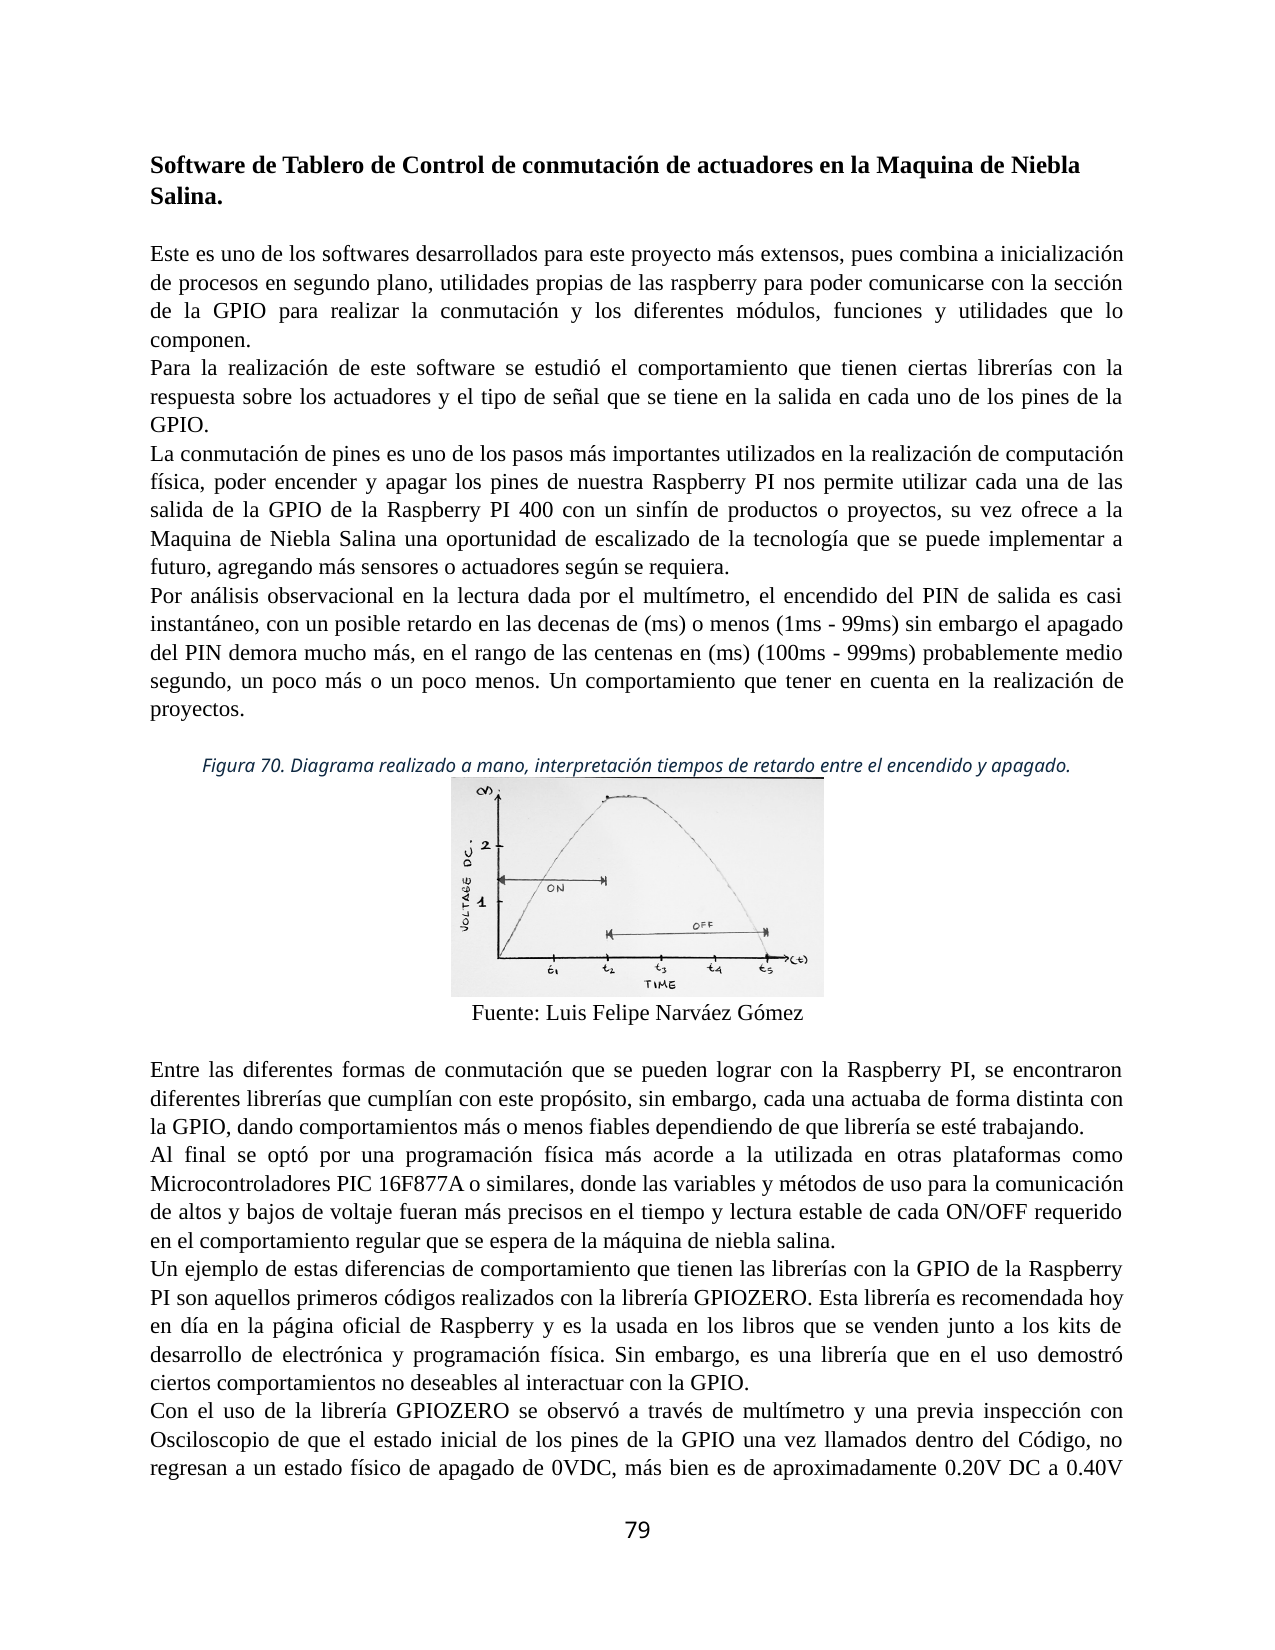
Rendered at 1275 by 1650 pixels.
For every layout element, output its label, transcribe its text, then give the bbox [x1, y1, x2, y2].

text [150, 1397, 1125, 1481]
subtitle Software de Tablero de Control de conmutación de actuadores en la Maquina de Niebla Salina. [150, 150, 1125, 210]
text Figura 70. Diagrama realizado a mano, interpretación tiempos de retardo entre el encendido y apagado. [150, 752, 1125, 778]
text Por análisis observacional en la lectura dada por el multímetro, el encendido del PIN de salida es casi instantáneo, con un posible retardo en las decenas de (ms) o menos (1ms - 99ms) sin embargo el apagado del PIN demora mucho más, en el rango de las centenas en (ms) (100ms - 999ms) probablemente medio segundo, un poco más o un poco menos. Un comportamiento que tener en cuenta en la realización de proyectos. [150, 582, 1125, 722]
text Un ejemplo de estas diferencias de comportamiento que tienen las librerías con la GPIO de la Raspberry PI son aquellos primeros códigos realizados con la librería GPIOZERO. Esta librería es recomendada hoy en día en la página oficial de Raspberry y es la usada en los libros que se venden junto a los kits de desarrollo de electrónica y programación física. Sin embargo, es una librería que en el uso demostró ciertos comportamientos no deseables al interactuar con la GPIO. [150, 1255, 1125, 1395]
text Fuente: Luis Felipe Narváez Gómez [150, 999, 1125, 1026]
text Para la realización de este software se estudió el comportamiento que tienen ciertas librerías con la respuesta sobre los actuadores y el tipo de señal que se tiene en la salida en cada uno de los pines de la GPIO. [150, 354, 1125, 437]
text Entre las diferentes formas de conmutación que se pueden lograr con la Raspberry PI, se encontraron diferentes librerías que cumplían con este propósito, sin embargo, cada una actuaba de forma distinta con la GPIO, dando comportamientos más o menos fiables dependiendo de que librería se esté trabajando. [150, 1056, 1125, 1139]
text La conmutación de pines es uno de los pasos más importantes utilizados en la realización de computación física, poder encender y apagar los pines de nuestra Raspberry PI nos permite utilizar cada una de las salida de la GPIO de la Raspberry PI 400 con un sinfín de productos o proyectos, su vez ofrece a la Maquina de Niebla Salina una oportunidad de escalizado de la tecnología que se puede implementar a futuro, agregando más sensores o actuadores según se requiera. [150, 439, 1125, 580]
text Este es uno de los softwares desarrollados para este proyecto más extensos, pues combina a inicialización de procesos en segundo plano, utilidades propias de las raspberry para poder comunicarse con la sección de la GPIO para realizar la conmutación y los diferentes módulos, funciones y utilidades que lo componen. [150, 241, 1125, 352]
text Al final se optó por una programación física más acorde a la utilizada en otras plataformas como Microcontroladores PIC 16F877A o similares, donde las variables y métodos de uso para la comunicación de altos y bajos de voltaje fueran más precisos en el tiempo y lectura estable de cada ON/OFF requerido en el comportamiento regular que se espera de la máquina de niebla salina. [150, 1142, 1125, 1253]
